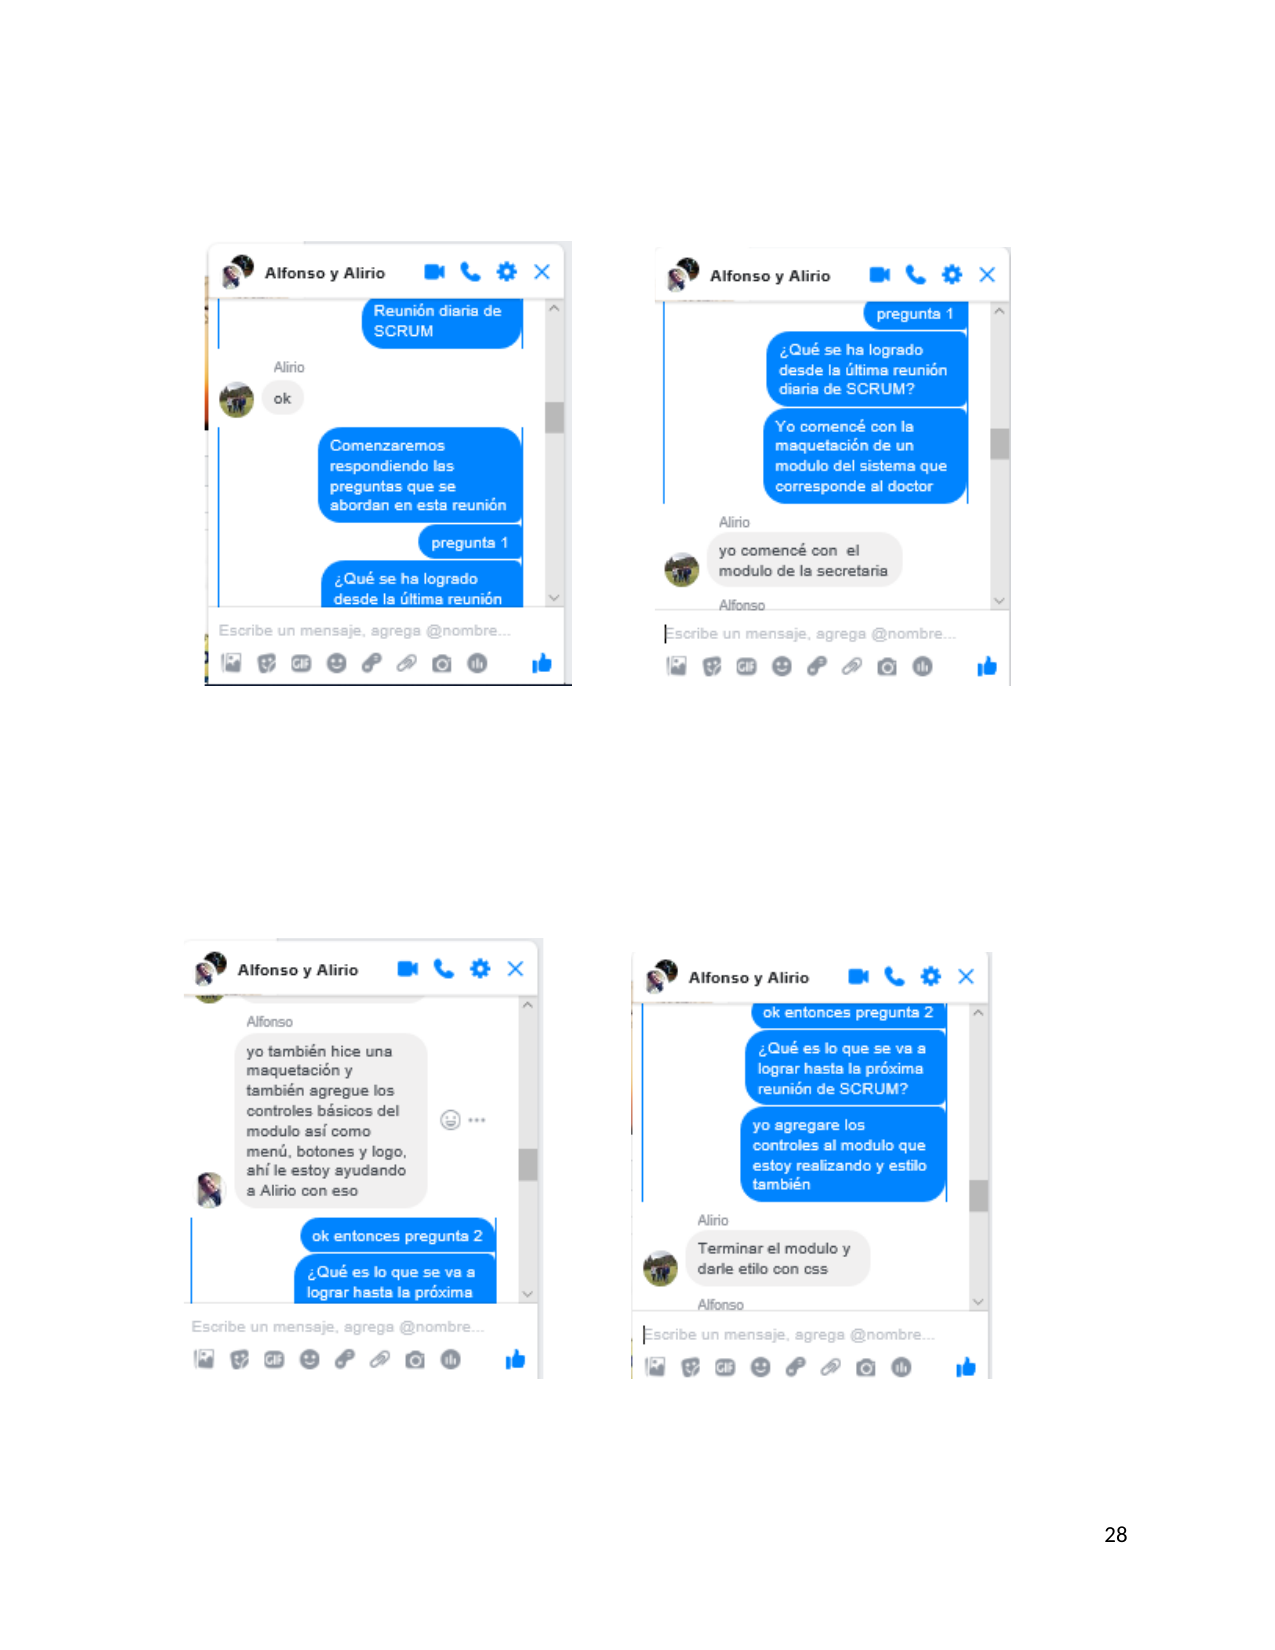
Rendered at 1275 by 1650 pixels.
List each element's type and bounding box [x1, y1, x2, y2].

picture [183, 938, 544, 1379]
picture [631, 952, 993, 1379]
picture [654, 247, 1011, 686]
picture [204, 241, 572, 686]
